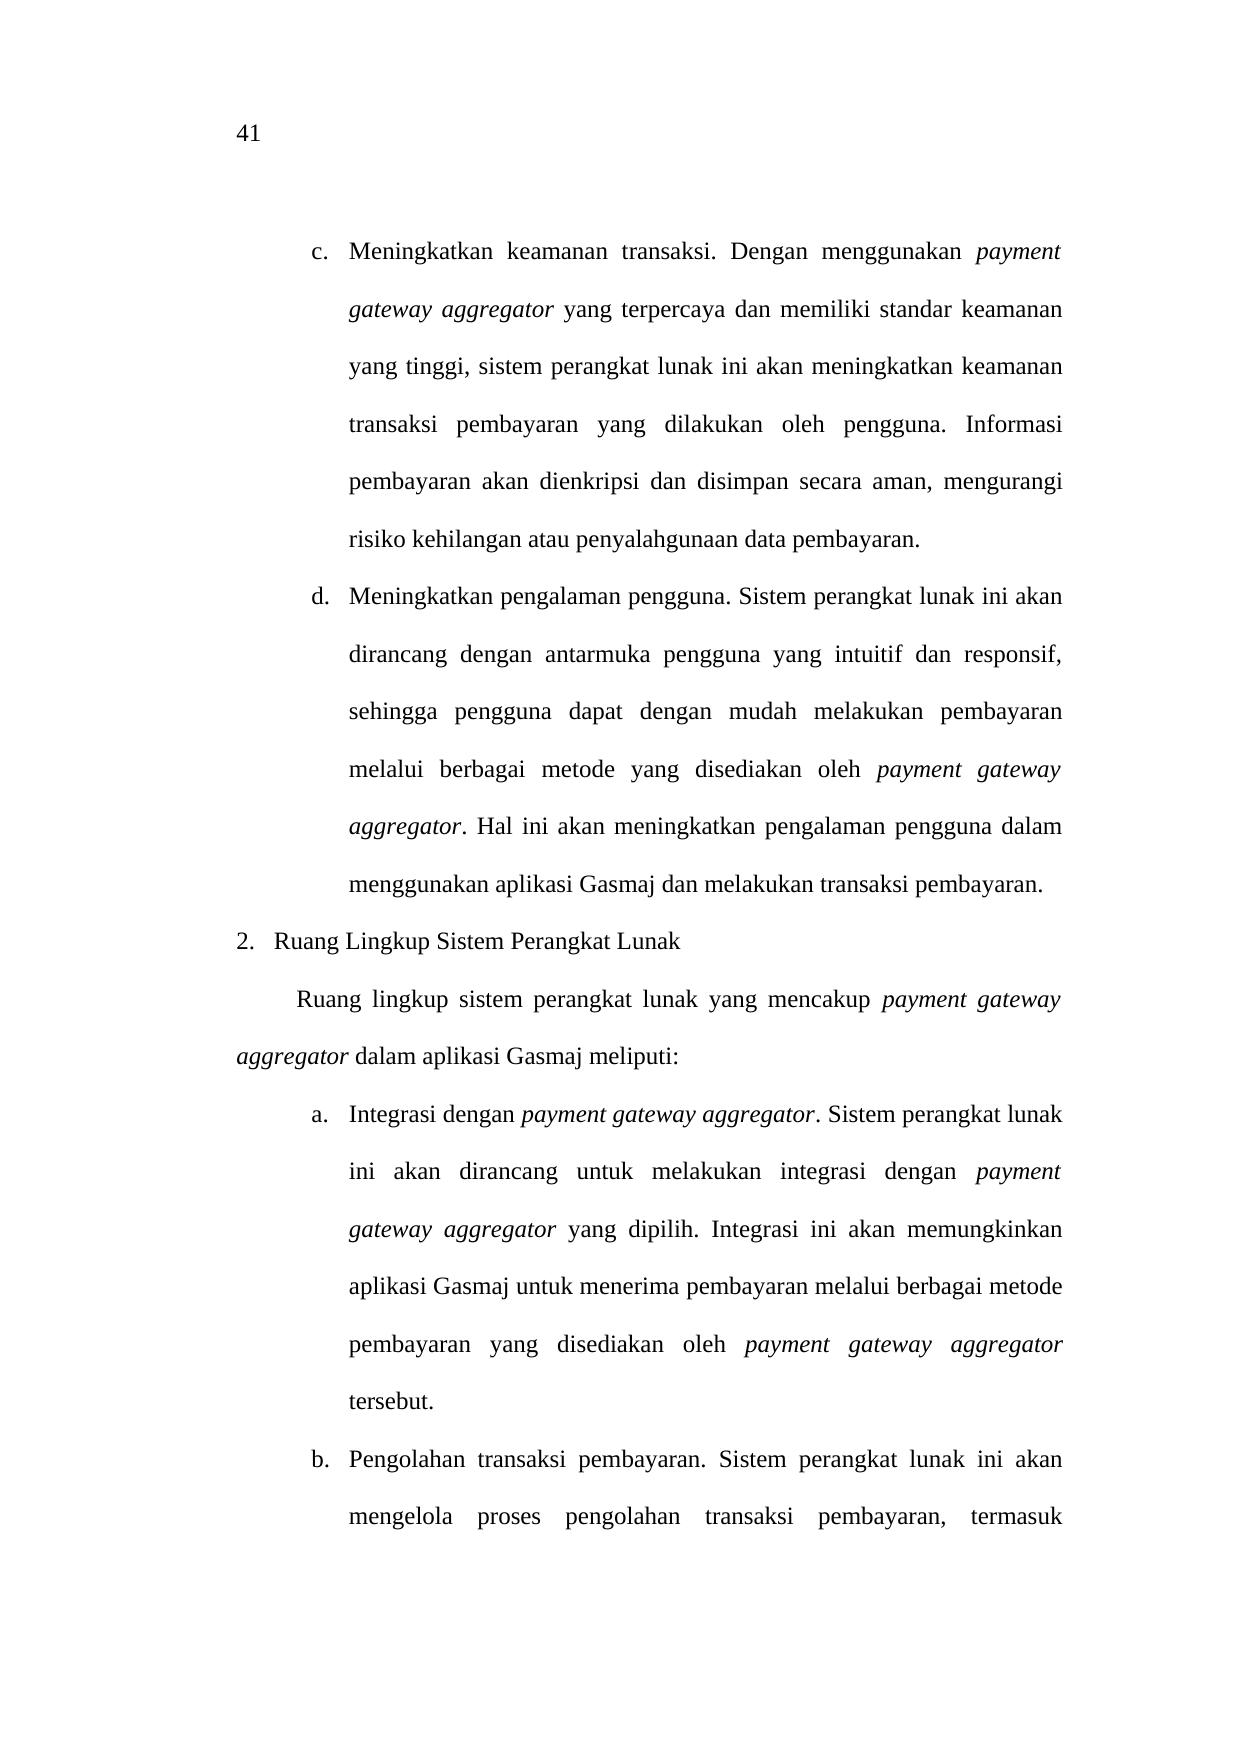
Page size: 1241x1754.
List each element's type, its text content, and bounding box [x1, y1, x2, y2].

list Meningkatkan pengalaman pengguna. Sistem perangkat lunak ini akan dirancang dengan antarmuka pengguna yang intuitif dan responsif, sehingga pengguna dapat dengan mudah melakukan pembayaran melalui berbagai metode yang disediakan oleh payment gateway aggregator. Hal ini akan meningkatkan pengalaman pengguna dalam menggunakan aplikasi Gasmaj dan melakukan transaksi pembayaran. [311, 581, 1063, 897]
list Meningkatkan keamanan transaksi. Dengan menggunakan payment gateway aggregator yang terpercaya dan memiliki standar keamanan yang tinggi, sistem perangkat lunak ini akan meningkatkan keamanan transaksi pembayaran yang dilakukan oleh pengguna. Informasi pembayaran akan dienkripsi dan disimpan secara aman, mengurangi risiko kehilangan atau penyalahgunaan data pembayaran. [311, 236, 1063, 552]
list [311, 1444, 1063, 1530]
list Integrasi dengan payment gateway aggregator. Sistem perangkat lunak ini akan dirancang untuk melakukan integrasi dengan payment gateway aggregator yang dipilih. Integrasi ini akan memungkinkan aplikasi Gasmaj untuk menerima pembayaran melalui berbagai metode pembayaran yang disediakan oleh payment gateway aggregator tersebut. [311, 1099, 1063, 1415]
list Ruang lingkup sistem perangkat lunak yang mencakup payment gateway aggregator dalam aplikasi Gasmaj meliputi: [236, 984, 1063, 1070]
list Ruang Lingkup Sistem Perangkat Lunak [236, 926, 1063, 955]
